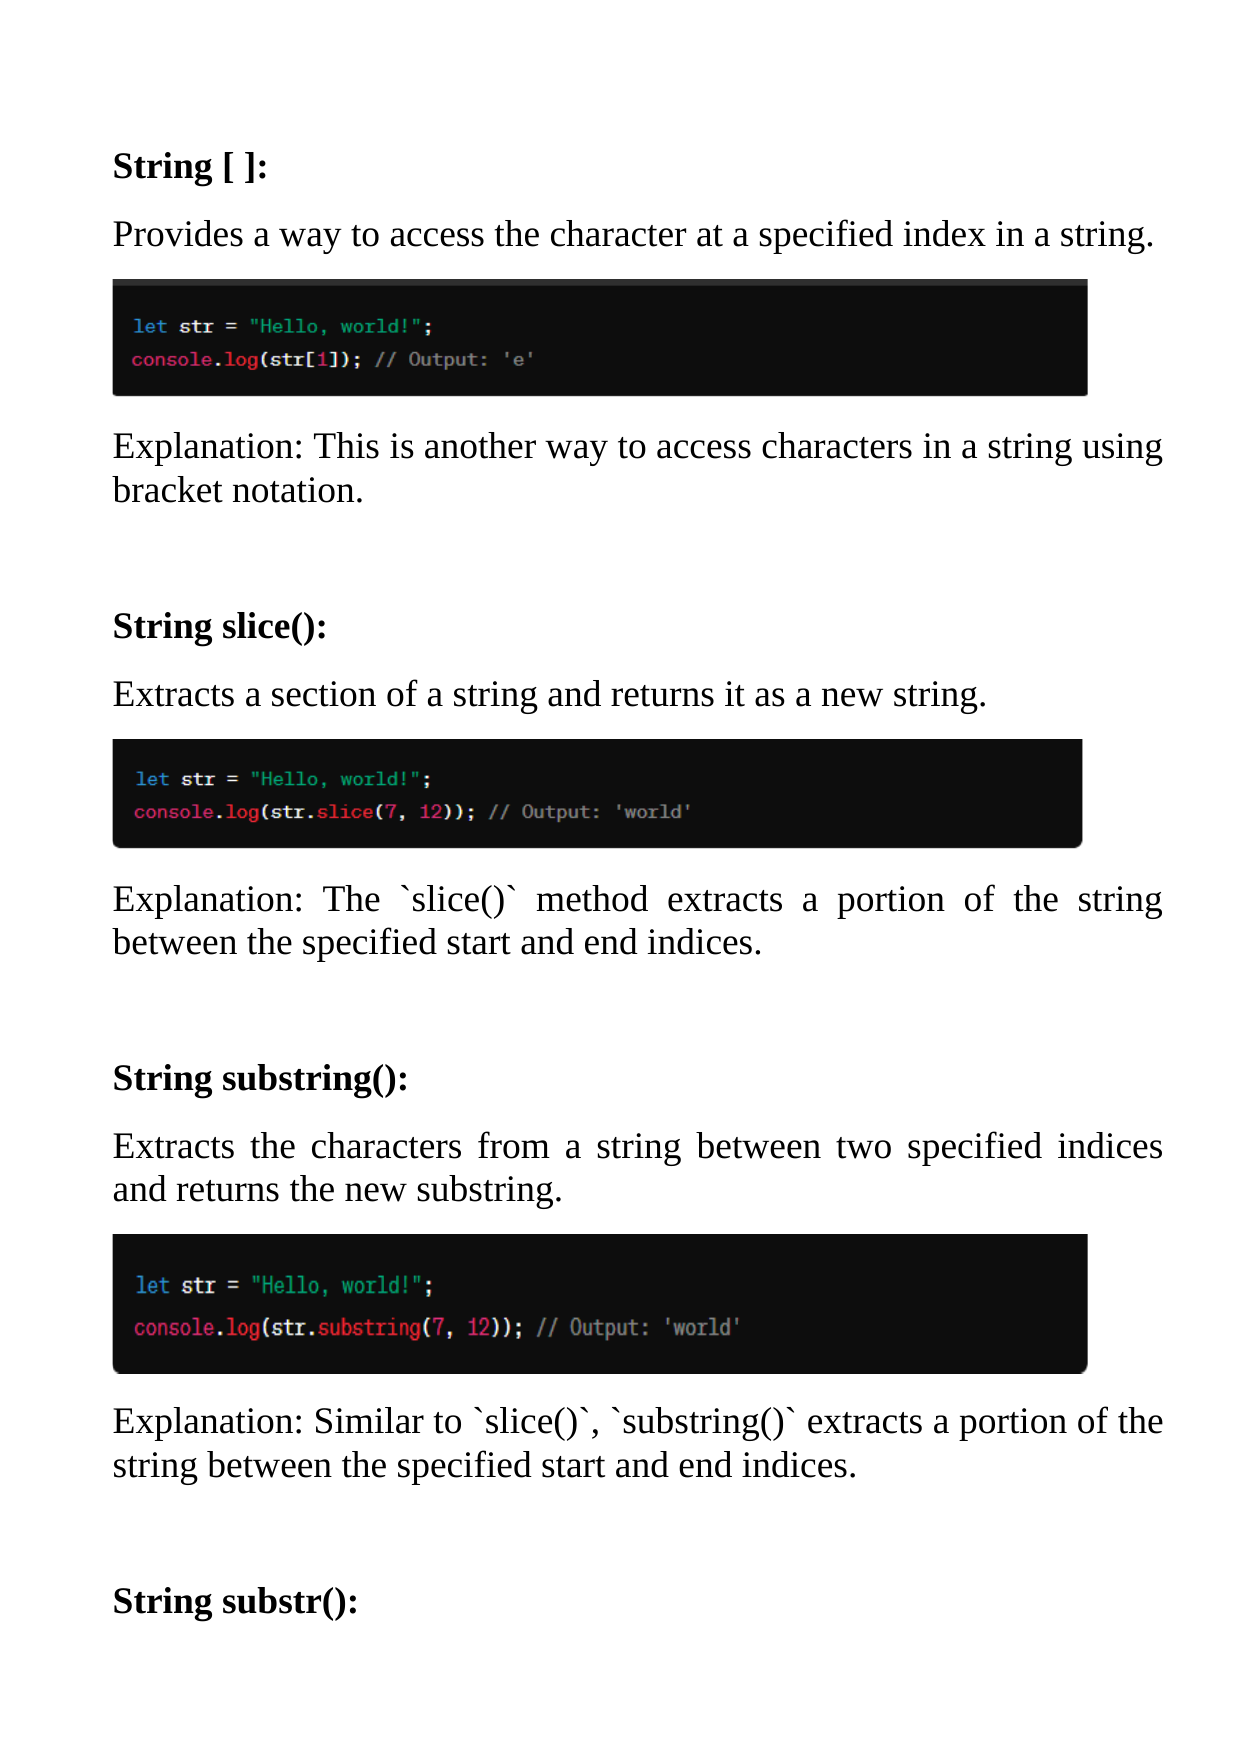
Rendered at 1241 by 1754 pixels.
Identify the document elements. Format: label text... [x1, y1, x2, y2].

text Explanation: The `slice()` method extracts a portion of the string between the specified start and end indices. [112, 876, 1165, 962]
picture [112, 739, 1088, 851]
text String [ ]: [112, 143, 1165, 186]
text Explanation: Similar to `slice()`, `substring()` extracts a portion of the string between the specified start and end indices. [112, 1399, 1165, 1485]
text String substr(): [112, 1578, 1165, 1621]
text Provides a way to access the character at a specified index in a string. [112, 211, 1165, 254]
text Extracts the characters from a string between two specified indices and returns the new substring. [112, 1123, 1165, 1210]
text String substring(): [112, 1055, 1165, 1098]
text Extracts a section of a string and returns it as a new string. [112, 671, 1165, 714]
text Explanation: This is another way to access characters in a string using bracket notation. [112, 424, 1165, 510]
picture [112, 1234, 1088, 1374]
text String slice(): [112, 603, 1165, 646]
picture [112, 279, 1088, 399]
